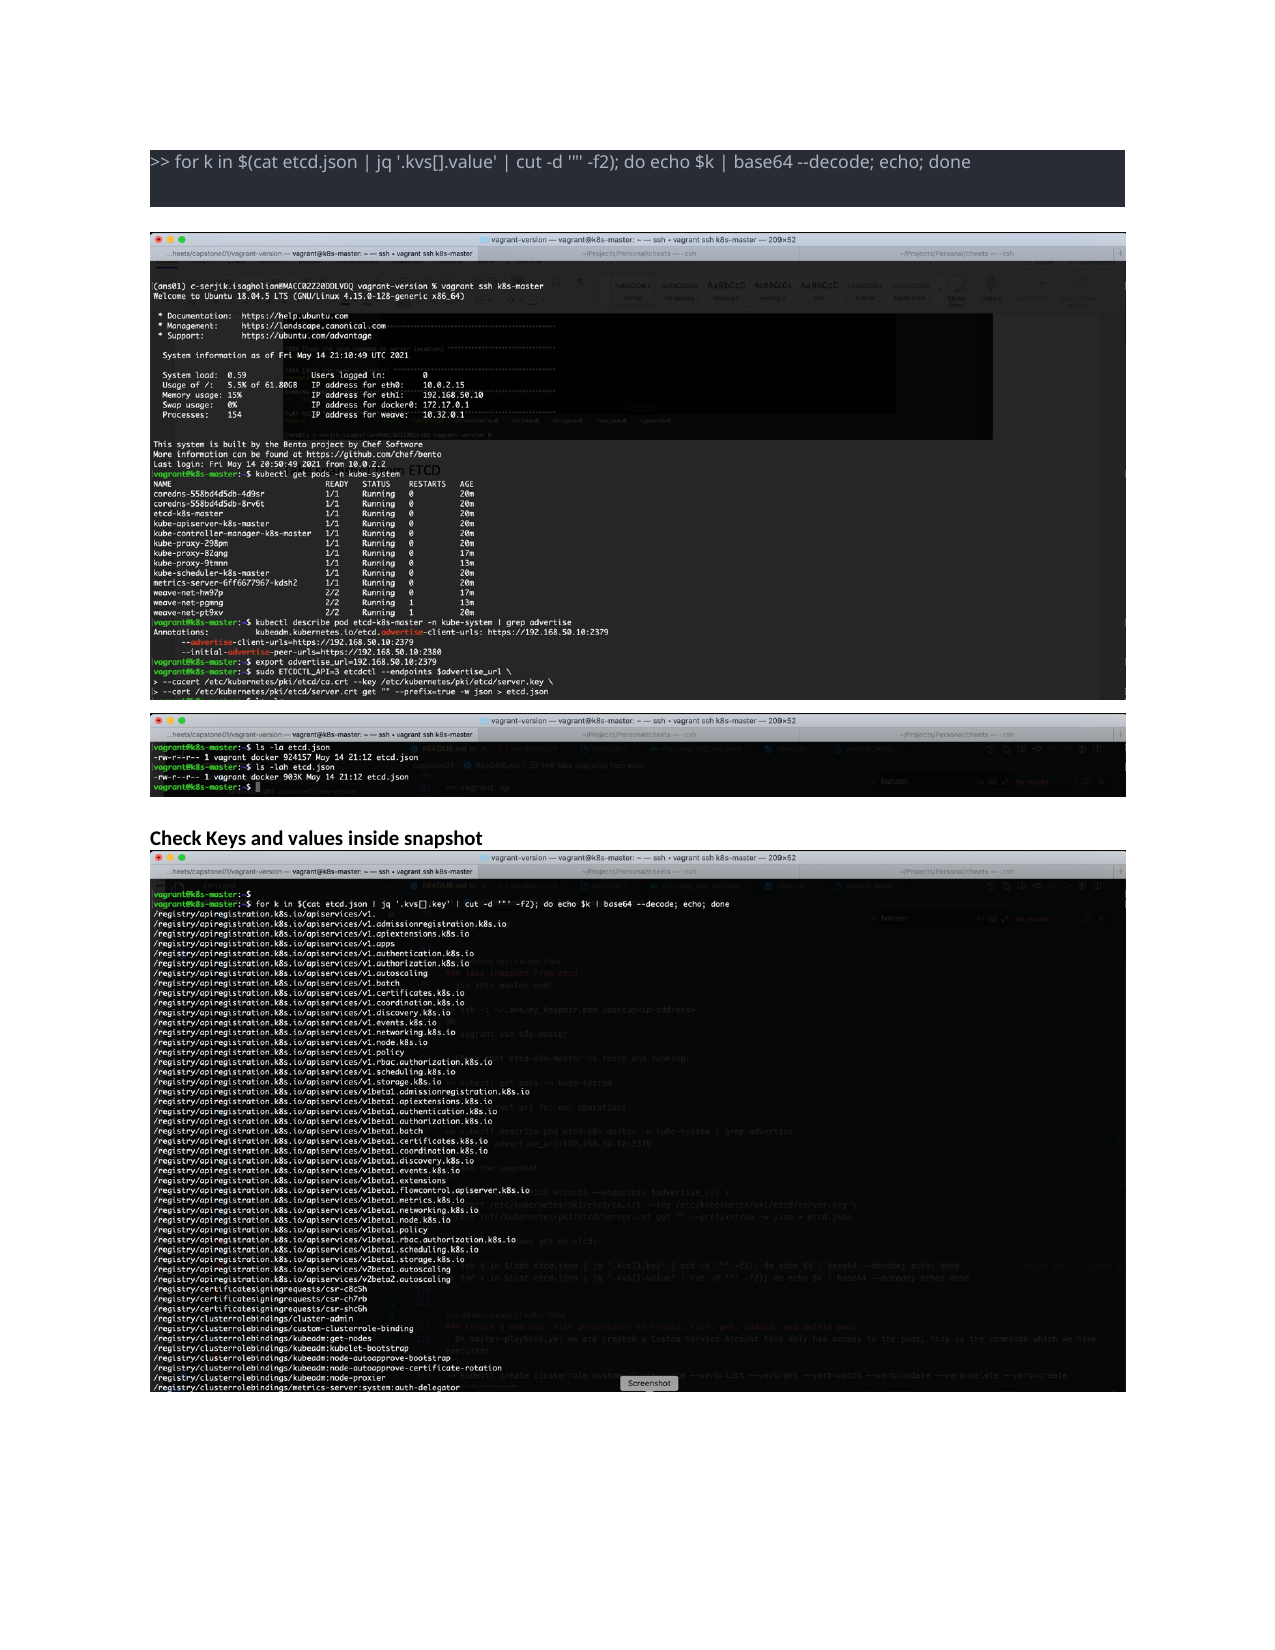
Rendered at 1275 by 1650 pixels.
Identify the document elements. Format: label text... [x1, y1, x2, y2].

text Check Keys and values inside snapshot [150, 825, 1125, 850]
text >> for k in $(cat etcd.json | jq '.kvs[].value' | cut -d '"' -f2); do echo $k | base64 --decode; echo; done [150, 150, 1125, 174]
picture [150, 232, 1126, 700]
picture [150, 713, 1126, 797]
picture [150, 850, 1126, 1392]
